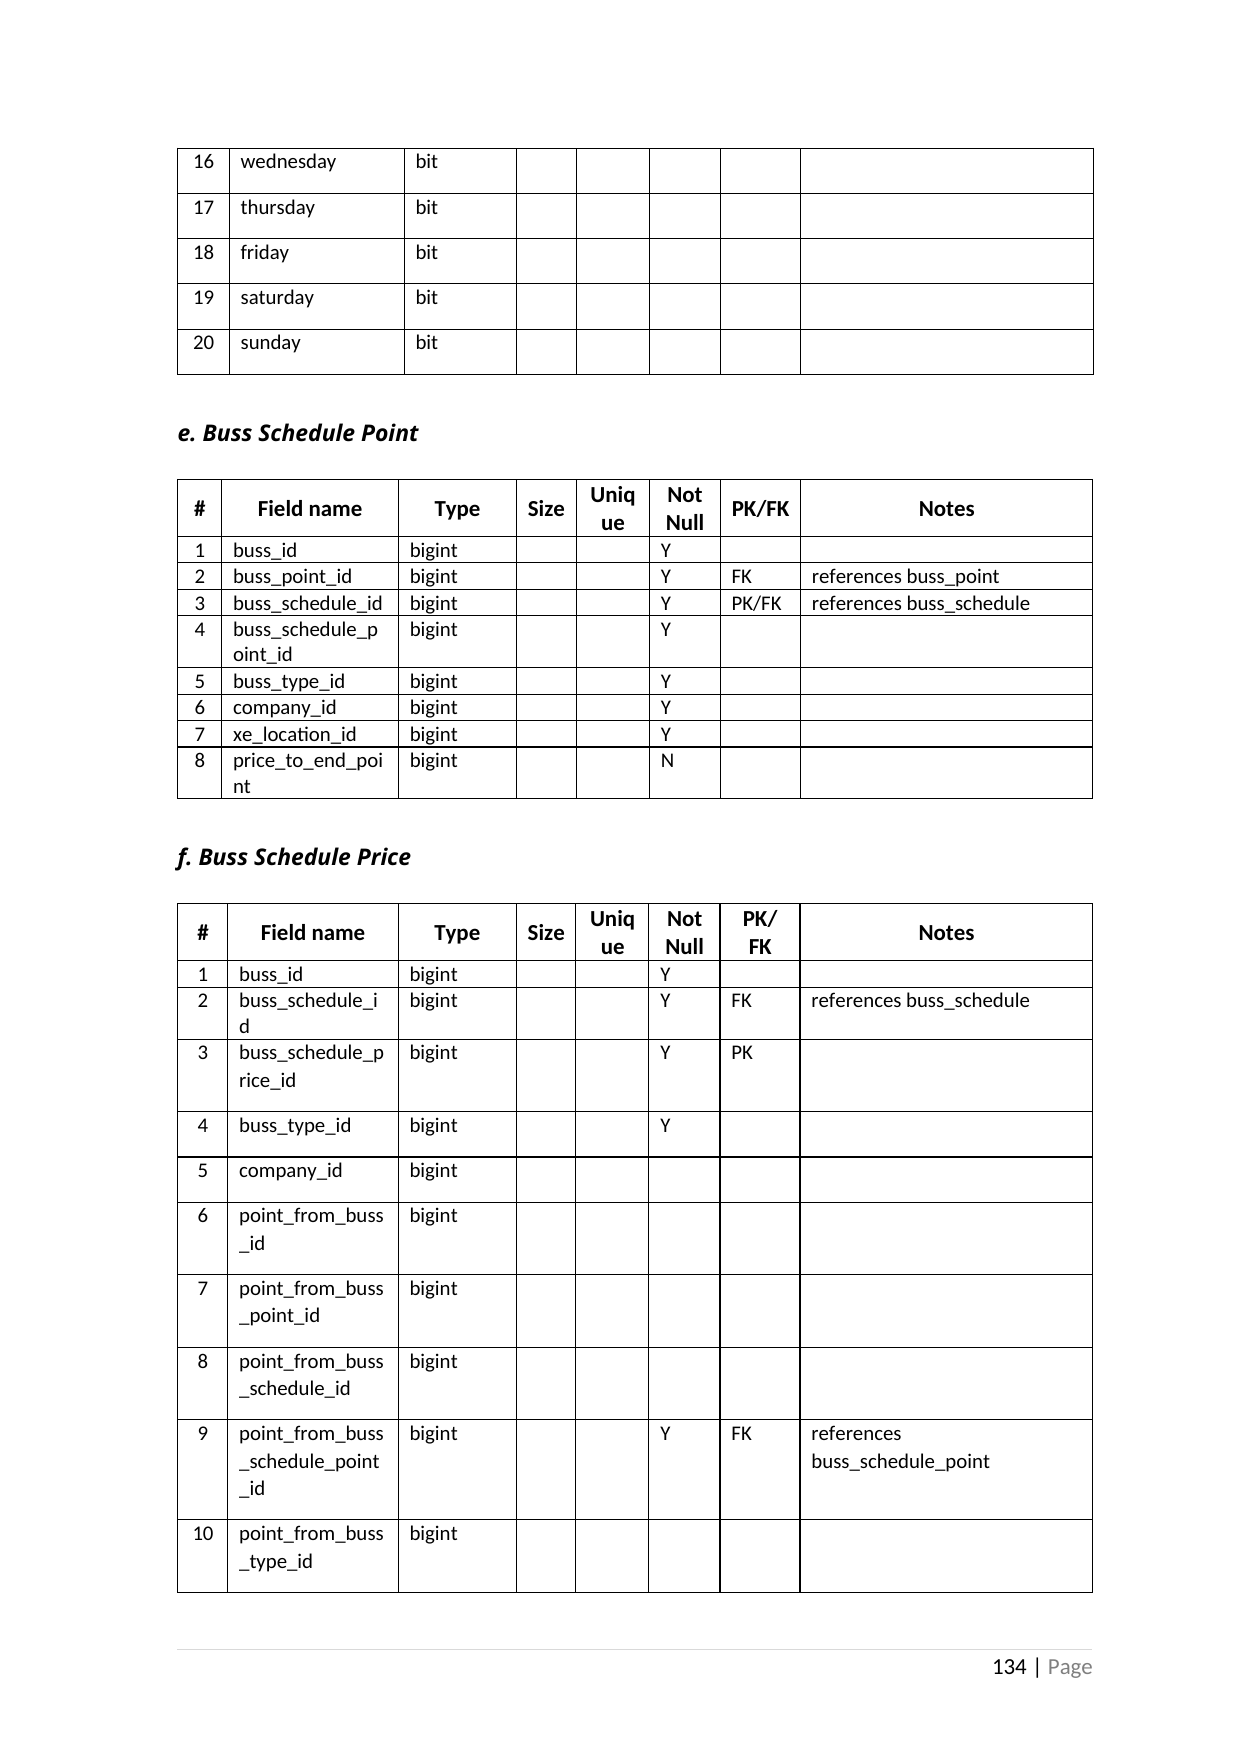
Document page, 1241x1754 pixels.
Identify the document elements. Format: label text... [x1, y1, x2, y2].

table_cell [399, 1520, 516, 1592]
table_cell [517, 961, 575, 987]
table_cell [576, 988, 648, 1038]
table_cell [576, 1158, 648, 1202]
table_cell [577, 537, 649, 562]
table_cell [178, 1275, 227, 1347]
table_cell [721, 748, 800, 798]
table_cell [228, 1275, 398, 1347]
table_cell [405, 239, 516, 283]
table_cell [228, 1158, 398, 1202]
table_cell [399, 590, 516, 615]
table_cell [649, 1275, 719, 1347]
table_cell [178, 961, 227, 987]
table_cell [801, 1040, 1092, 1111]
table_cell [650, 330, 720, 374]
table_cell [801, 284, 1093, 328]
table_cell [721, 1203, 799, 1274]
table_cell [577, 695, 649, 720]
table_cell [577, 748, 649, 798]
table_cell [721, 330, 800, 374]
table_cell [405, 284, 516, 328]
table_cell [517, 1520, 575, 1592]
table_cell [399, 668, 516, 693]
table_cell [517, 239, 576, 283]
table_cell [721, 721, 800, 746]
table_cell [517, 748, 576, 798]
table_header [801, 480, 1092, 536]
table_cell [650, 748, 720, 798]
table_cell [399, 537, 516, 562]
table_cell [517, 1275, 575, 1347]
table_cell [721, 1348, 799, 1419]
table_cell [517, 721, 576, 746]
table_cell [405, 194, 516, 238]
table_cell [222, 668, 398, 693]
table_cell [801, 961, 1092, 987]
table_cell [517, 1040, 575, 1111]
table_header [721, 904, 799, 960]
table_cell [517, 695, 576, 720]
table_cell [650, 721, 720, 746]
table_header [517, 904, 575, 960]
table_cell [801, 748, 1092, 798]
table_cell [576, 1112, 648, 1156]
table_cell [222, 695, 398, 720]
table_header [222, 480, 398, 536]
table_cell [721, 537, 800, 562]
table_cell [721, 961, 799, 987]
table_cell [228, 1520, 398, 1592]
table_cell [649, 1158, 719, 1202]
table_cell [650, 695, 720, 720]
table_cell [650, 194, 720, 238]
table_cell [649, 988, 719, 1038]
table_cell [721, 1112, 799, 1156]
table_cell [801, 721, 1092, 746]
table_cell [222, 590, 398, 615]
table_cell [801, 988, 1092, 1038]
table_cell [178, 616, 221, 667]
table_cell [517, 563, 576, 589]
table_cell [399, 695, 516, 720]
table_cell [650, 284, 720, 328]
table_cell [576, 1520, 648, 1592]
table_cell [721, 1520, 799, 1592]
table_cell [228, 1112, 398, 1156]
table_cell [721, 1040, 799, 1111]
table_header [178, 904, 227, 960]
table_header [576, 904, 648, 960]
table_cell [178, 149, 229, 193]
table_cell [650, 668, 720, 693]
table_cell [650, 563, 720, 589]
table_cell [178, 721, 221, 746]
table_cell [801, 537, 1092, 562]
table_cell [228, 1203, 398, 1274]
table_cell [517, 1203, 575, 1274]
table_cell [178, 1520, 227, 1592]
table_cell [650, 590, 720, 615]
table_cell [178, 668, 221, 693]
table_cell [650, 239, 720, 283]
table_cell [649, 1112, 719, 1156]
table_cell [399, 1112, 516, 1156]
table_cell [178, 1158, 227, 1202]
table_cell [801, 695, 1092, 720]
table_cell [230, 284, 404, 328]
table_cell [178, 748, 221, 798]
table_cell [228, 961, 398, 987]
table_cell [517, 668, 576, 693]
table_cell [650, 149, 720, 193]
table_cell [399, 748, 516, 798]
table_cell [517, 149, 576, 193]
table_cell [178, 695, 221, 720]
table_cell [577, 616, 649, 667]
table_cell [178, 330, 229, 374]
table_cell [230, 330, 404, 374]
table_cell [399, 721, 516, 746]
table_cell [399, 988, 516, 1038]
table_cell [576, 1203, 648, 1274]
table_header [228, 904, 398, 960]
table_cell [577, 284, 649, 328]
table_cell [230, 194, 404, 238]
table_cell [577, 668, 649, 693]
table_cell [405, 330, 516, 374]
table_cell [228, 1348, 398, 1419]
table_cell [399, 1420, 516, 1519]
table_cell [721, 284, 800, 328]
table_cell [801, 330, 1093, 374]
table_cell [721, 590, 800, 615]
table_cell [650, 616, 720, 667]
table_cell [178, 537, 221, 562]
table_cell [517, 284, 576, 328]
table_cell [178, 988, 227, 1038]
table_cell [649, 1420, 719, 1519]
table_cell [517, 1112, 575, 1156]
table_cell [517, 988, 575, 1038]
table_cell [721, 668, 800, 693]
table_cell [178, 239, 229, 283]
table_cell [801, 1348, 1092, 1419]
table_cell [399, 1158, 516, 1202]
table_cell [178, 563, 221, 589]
subtitle f. Buss Schedule Price [177, 841, 1092, 873]
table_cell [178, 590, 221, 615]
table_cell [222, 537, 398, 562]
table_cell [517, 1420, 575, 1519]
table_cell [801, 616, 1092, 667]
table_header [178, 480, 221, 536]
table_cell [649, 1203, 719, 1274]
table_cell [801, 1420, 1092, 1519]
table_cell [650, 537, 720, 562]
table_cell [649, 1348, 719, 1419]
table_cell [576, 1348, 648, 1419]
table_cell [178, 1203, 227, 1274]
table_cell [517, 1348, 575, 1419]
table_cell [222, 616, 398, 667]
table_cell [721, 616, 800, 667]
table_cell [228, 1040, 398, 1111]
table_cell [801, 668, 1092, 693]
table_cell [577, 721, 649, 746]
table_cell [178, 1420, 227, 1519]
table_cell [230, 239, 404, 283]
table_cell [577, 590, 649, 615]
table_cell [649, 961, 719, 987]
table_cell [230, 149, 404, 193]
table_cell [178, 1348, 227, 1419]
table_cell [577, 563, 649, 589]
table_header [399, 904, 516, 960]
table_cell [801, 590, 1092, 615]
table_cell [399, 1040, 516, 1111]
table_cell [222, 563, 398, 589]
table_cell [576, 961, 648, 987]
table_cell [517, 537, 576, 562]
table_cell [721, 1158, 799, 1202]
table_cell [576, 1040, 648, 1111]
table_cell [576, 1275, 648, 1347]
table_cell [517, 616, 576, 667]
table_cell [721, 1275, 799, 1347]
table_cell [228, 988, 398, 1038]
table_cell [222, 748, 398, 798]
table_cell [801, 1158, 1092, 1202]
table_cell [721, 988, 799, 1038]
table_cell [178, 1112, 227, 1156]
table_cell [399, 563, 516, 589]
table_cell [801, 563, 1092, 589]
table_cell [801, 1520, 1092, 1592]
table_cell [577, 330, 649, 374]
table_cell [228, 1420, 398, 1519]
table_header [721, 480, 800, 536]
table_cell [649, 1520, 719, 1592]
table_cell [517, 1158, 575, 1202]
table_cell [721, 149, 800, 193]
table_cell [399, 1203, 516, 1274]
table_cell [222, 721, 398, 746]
subtitle e. Buss Schedule Point [177, 417, 1092, 448]
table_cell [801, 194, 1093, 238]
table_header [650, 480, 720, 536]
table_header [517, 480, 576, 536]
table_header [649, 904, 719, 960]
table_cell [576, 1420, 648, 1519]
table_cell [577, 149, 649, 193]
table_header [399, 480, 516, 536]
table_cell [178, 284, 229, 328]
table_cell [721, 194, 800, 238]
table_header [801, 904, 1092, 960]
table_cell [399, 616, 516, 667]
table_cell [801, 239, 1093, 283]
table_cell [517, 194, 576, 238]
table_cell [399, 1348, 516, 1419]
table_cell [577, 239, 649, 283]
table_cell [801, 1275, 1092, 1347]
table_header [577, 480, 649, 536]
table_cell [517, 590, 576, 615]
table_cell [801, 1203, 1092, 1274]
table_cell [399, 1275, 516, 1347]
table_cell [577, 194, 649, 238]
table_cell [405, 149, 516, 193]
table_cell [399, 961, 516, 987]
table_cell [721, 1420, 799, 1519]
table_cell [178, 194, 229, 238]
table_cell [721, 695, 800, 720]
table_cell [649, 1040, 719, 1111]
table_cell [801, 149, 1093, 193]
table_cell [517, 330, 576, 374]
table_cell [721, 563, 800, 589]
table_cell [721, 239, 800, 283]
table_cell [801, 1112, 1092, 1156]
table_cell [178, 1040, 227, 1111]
